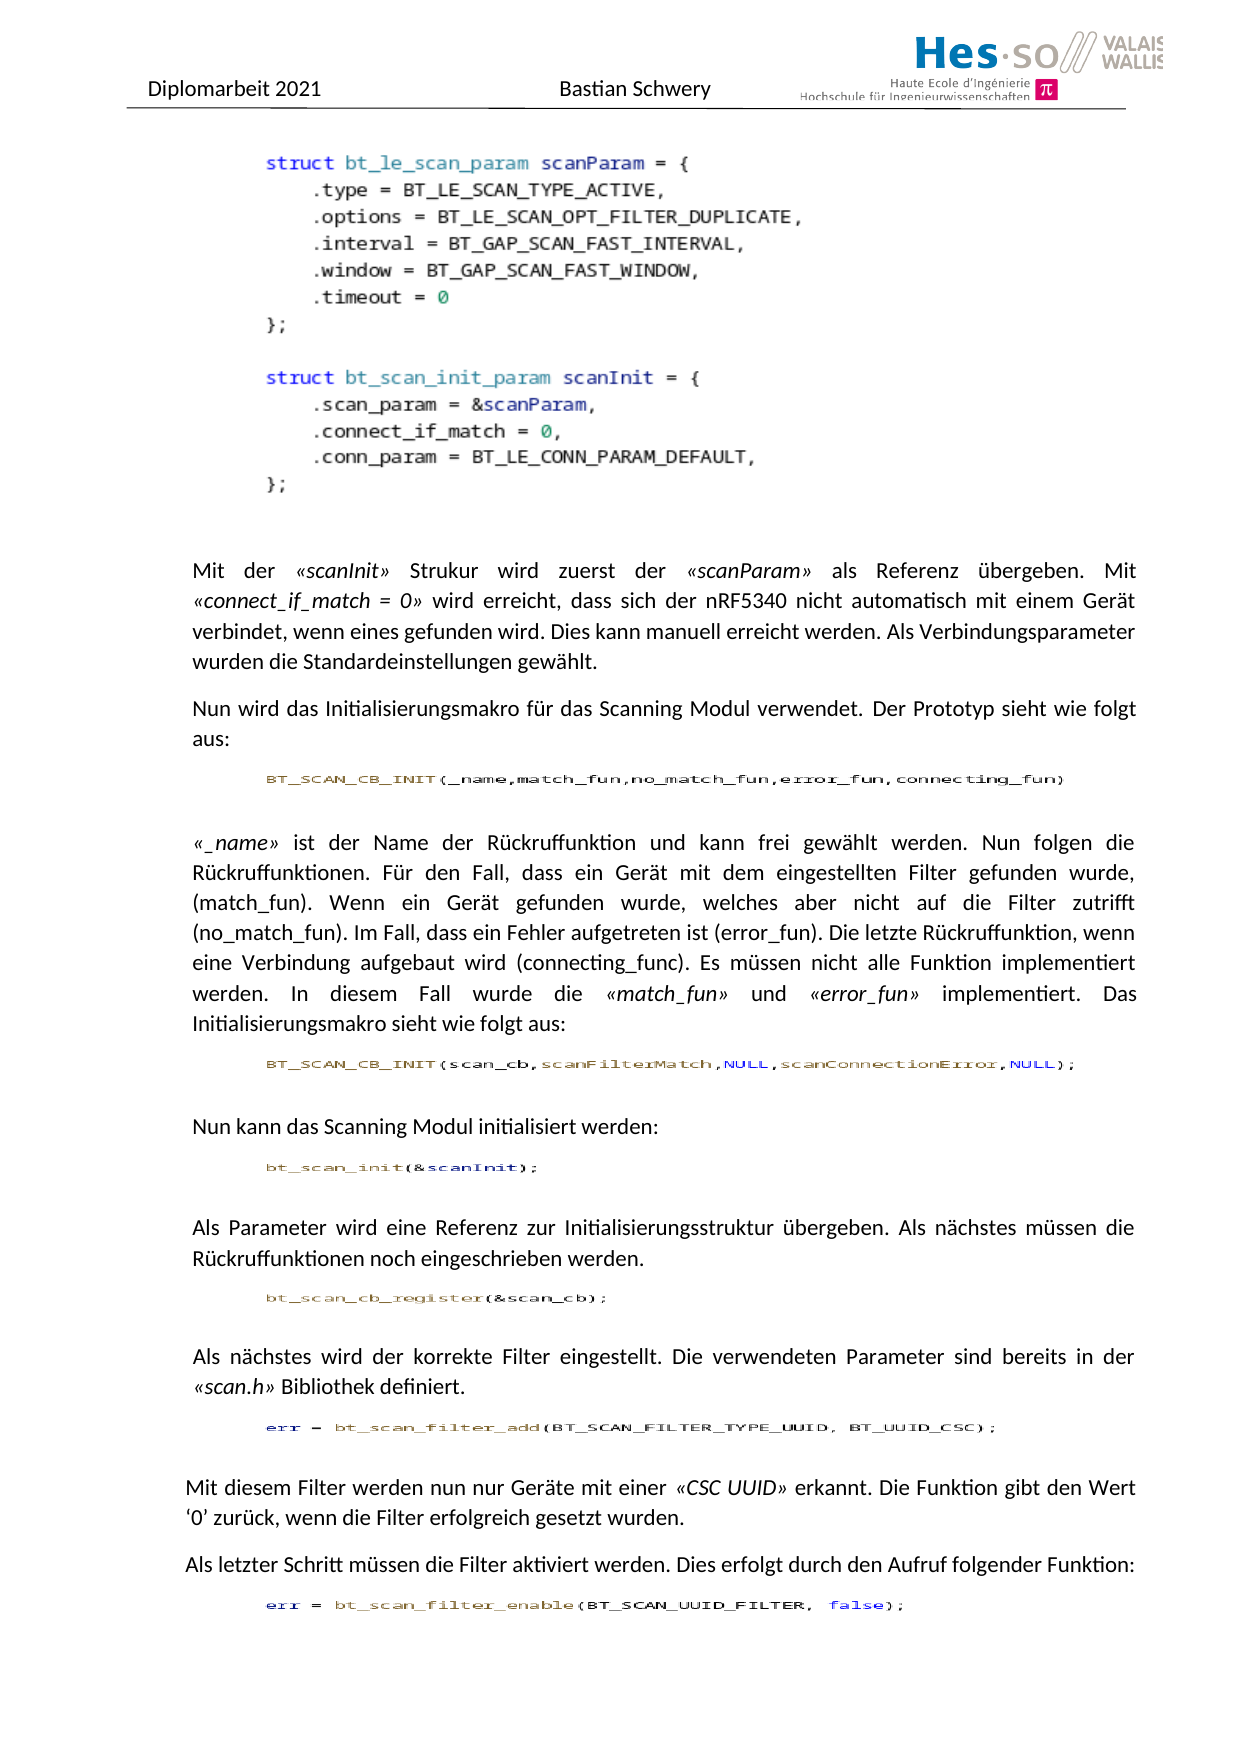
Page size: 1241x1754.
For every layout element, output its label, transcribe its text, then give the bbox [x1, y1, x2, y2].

picture [800, 31, 1163, 100]
text Nun wird das Initialisierungsmakro für das Scanning Modul verwendet. Der Prototyp sieht wie folgt aus: [192, 694, 1137, 752]
text Als nächstes wird der korrekte Filter eingestellt. Die verwendeten Parameter sind bereits in der «scan.h» Bibliothek definiert. [193, 1342, 1137, 1400]
text Nun kann das Scanning Modul initialisiert werden: [133, 1112, 1137, 1141]
text Mit der «scanInit» Strukur wird zuerst der «scanParam» als Referenz übergeben. Mit «connect_if_match = 0» wird erreicht, dass sich der nRF5340 nicht automatisch mit einem Gerät verbindet, wenn eines gefunden wird. Dies kann manuell erreicht werden. Als Verbindungsparameter wurden die Standardeinstellungen gewählt. [192, 556, 1137, 675]
text Als Parameter wird eine Referenz zur Initialisierungsstruktur übergeben. Als nächstes müssen die Rückruffunktionen noch eingeschrieben werden. [192, 1213, 1137, 1272]
text «_name» ist der Name der Rückruffunktion und kann frei gewählt werden. Nun folgen die Rückruffunktionen. Für den Fall, dass ein Gerät mit dem eingestellten Filter gefunden wurde, (match_fun). Wenn ein Gerät gefunden wurde, welches aber nicht auf die Filter zutrifft (no_match_fun). Im Fall, dass ein Fehler aufgetreten ist (error_fun). Die letzte Rückruffunktion, wenn eine Verbindung aufgebaut wird (connecting_func). Es müssen nicht alle Funktion implementiert werden. In diesem Fall wurde die «match_fun» und «error_fun» implementiert. Das Initialisierungsmakro sieht wie folgt aus: [192, 828, 1137, 1037]
text Mit diesem Filter werden nun nur Geräte mit einer «CSC UUID» erkannt. Die Funktion gibt den Wert ‘0’ zurück, wenn die Filter erfolgreich gesetzt wurden. [185, 1473, 1137, 1531]
text Als letzter Schritt müssen die Filter aktiviert werden. Dies erfolgt durch den Aufruf folgender Funktion: [185, 1550, 1137, 1578]
